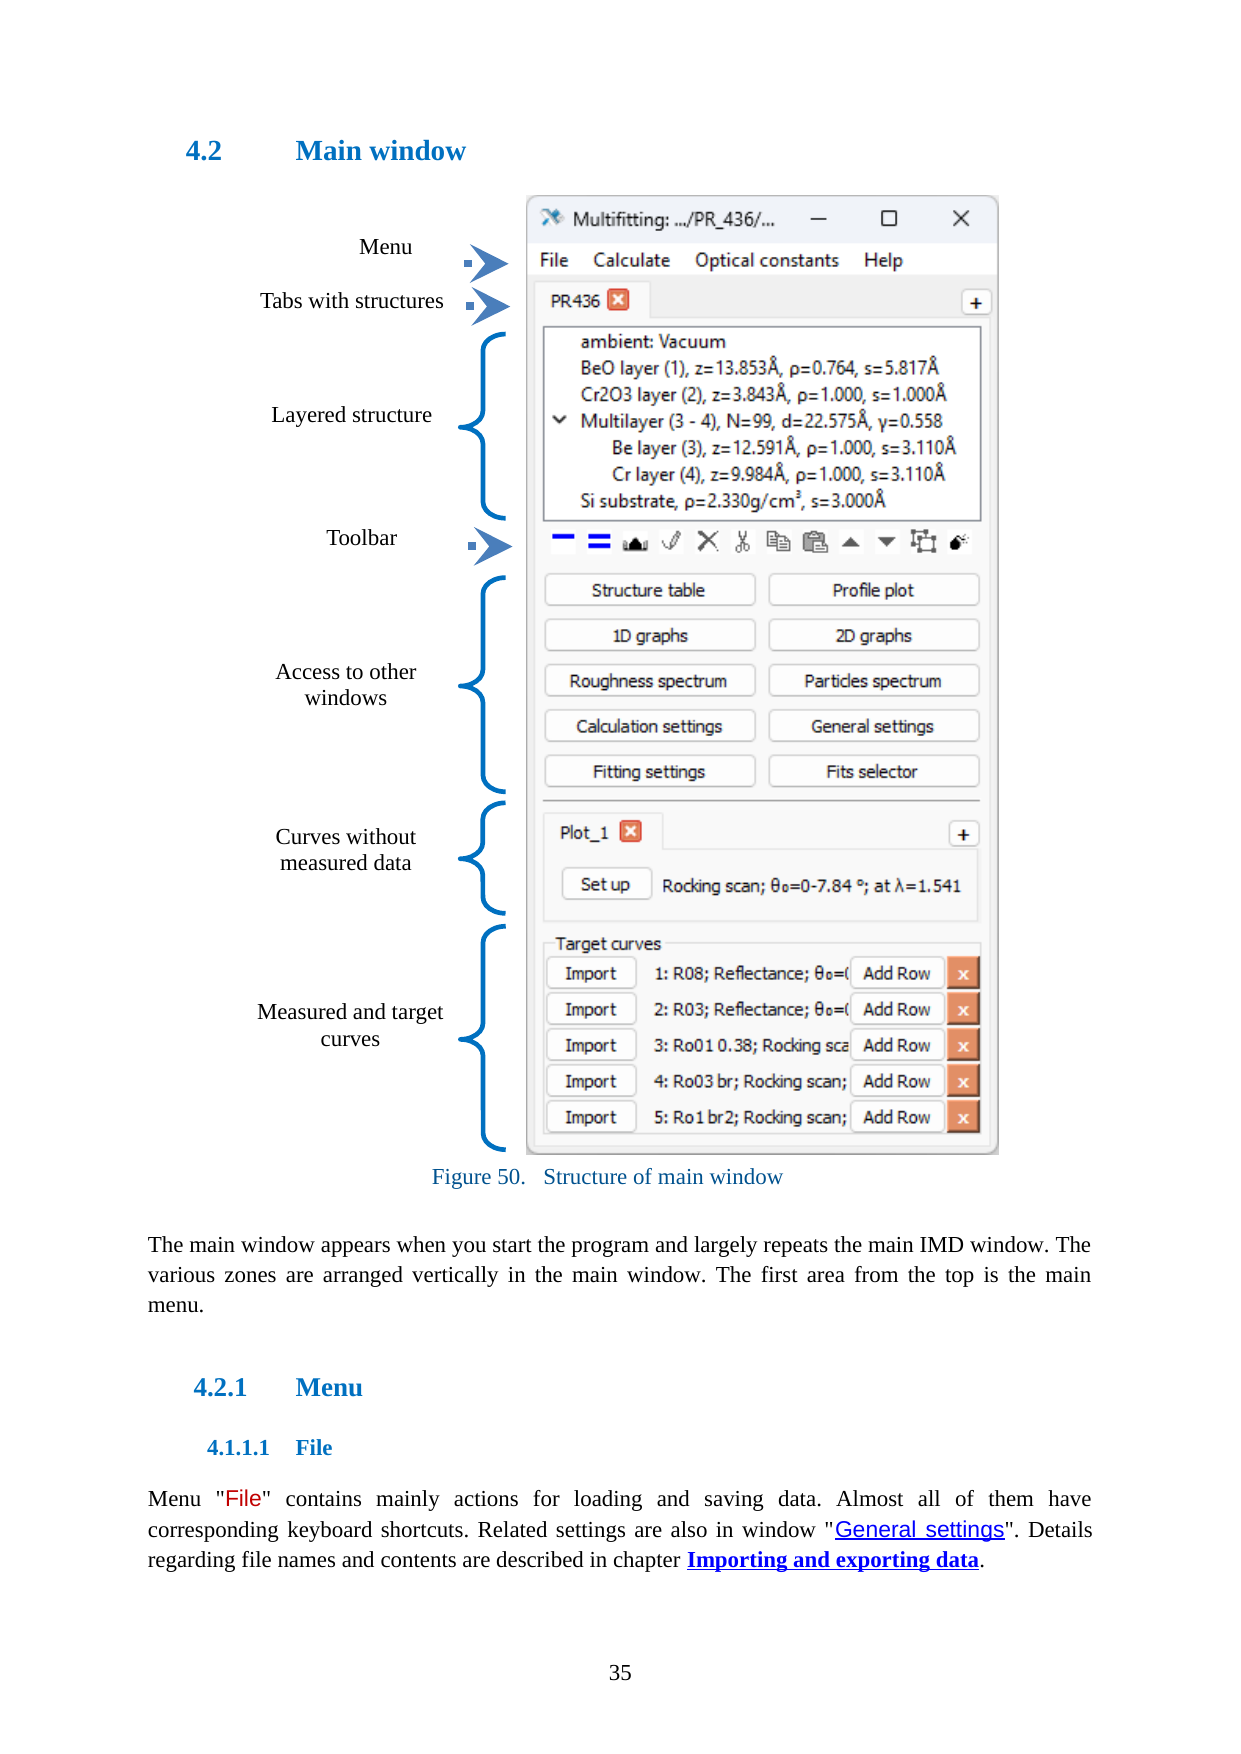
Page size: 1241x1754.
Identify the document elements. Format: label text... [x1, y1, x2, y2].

subtitle Menu [193, 1371, 1093, 1403]
subtitle Main window [155, 133, 1093, 166]
picture [526, 195, 999, 1155]
text Menu "File" contains mainly actions for loading and saving data. Almost all of them have corresponding keyboard shortcuts. Related settings are also in window "General settings". Details regarding file names and contents are described in chapter Importing and exporting data. [148, 1485, 1093, 1572]
subtitle File [207, 1434, 1093, 1460]
text The main window appears when you start the program and largely repeats the main IMD window. The various zones are arranged vertically in the main window. The first area from the top is the main menu. [148, 1231, 1093, 1318]
